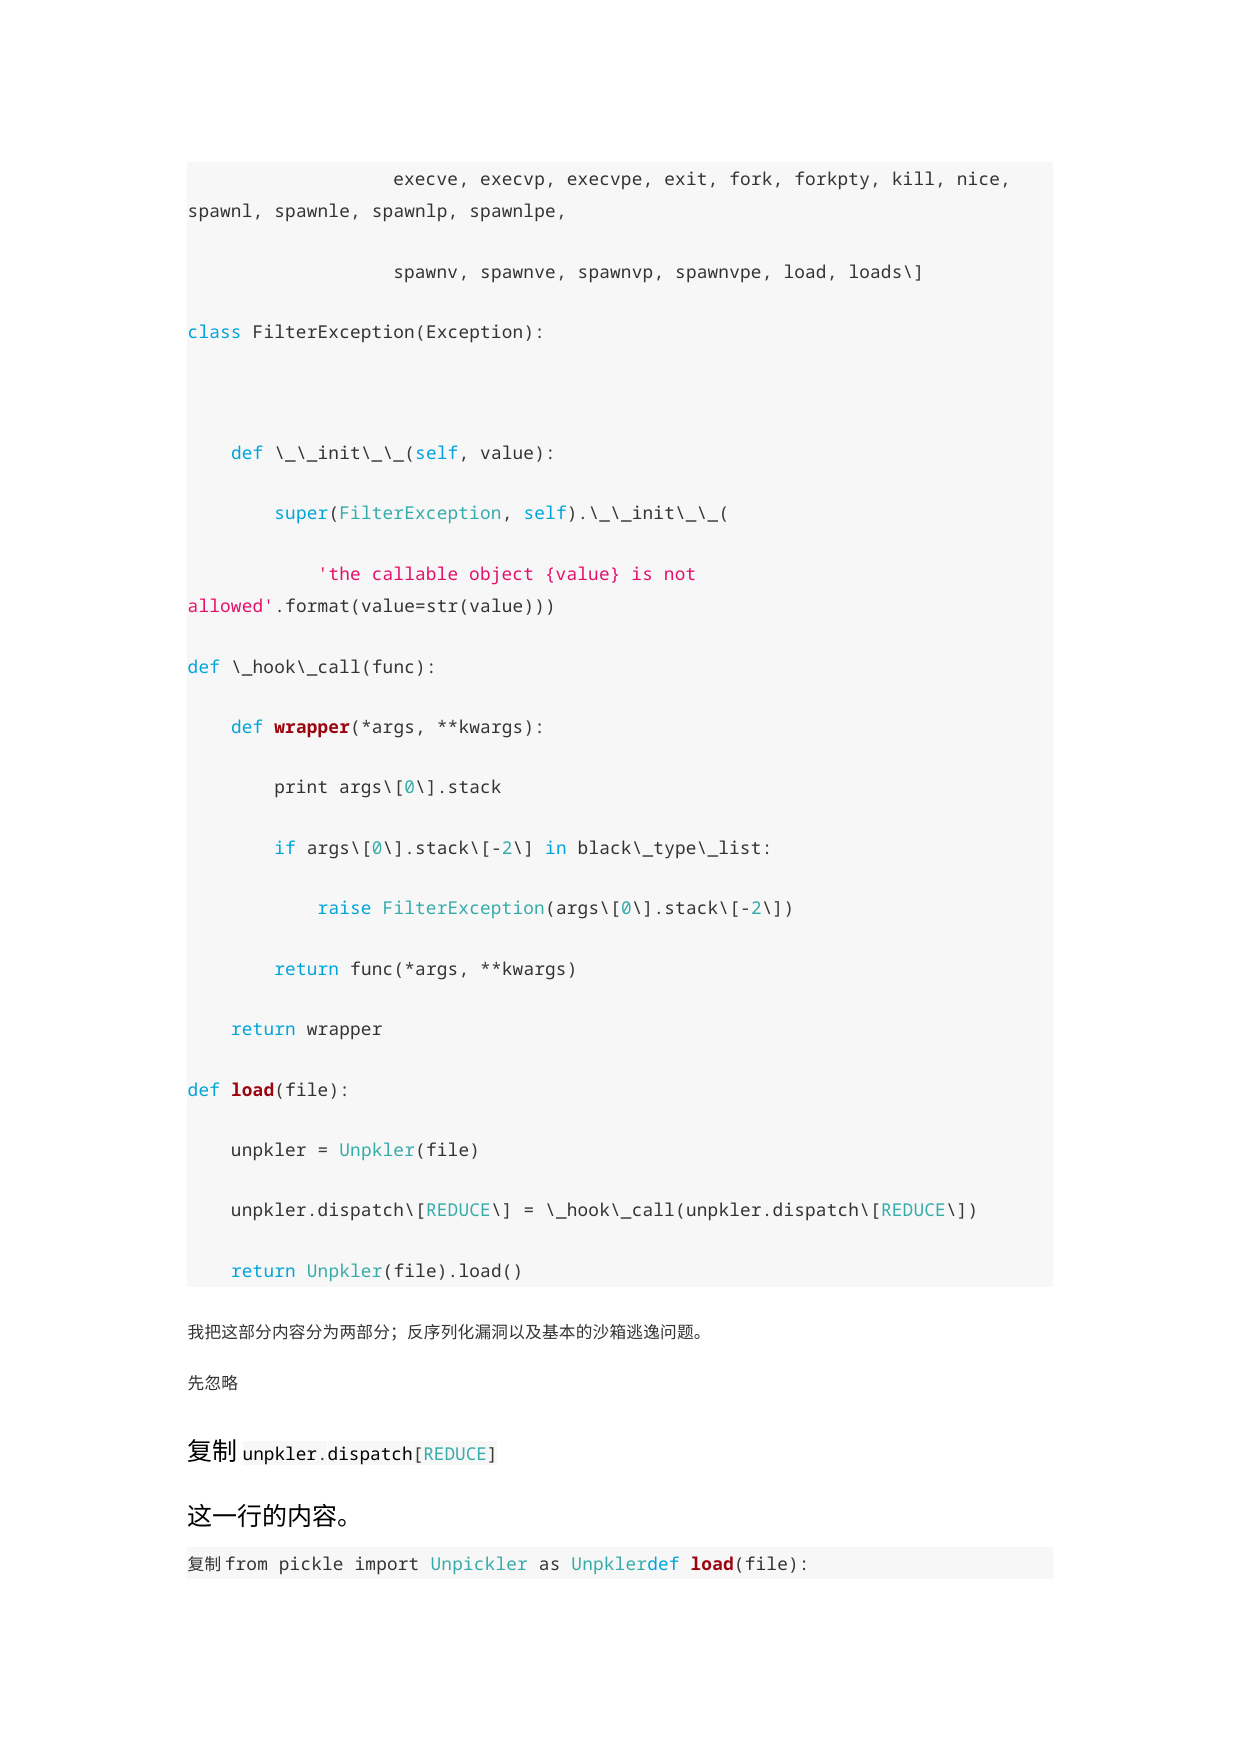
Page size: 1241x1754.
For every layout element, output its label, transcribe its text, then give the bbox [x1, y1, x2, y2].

text return func(*args, **kwargs) [187, 952, 1053, 984]
text raise FilterException(args\[0\].stack\[-2\]) [187, 892, 1053, 924]
text execve, execvp, execvpe, exit, fork, forkpty, kill, nice, spawnl, spawnle, spawnlp, spawnlpe, [187, 162, 1053, 227]
text 这一行的内容。 [187, 1482, 1053, 1547]
text 先忽略 [187, 1366, 1053, 1398]
text unpkler = Unpkler(file) [187, 1133, 1053, 1166]
text 复制unpkler.dispatch[REDUCE] [187, 1417, 1053, 1482]
text class FilterException(Exception): [187, 315, 1053, 348]
text def \_hook\_call(func): [187, 650, 1053, 682]
text return Unpkler(file).load() [187, 1254, 1053, 1287]
text 复制from pickle import Unpickler as Unpklerdef load(file): [187, 1547, 1053, 1579]
text def load(file): [187, 1073, 1053, 1105]
text return wrapper [187, 1012, 1053, 1045]
text if args\[0\].stack\[-2\] in black\_type\_list: [187, 831, 1053, 864]
text print args\[0\].stack [187, 771, 1053, 803]
text 我把这部分内容分为两部分；反序列化漏洞以及基本的沙箱逃逸问题。 [187, 1314, 1053, 1347]
text def wrapper(*args, **kwargs): [187, 710, 1053, 743]
text super(FilterException, self).\_\_init\_\_( [187, 497, 1053, 529]
text unpkler.dispatch\[REDUCE\] = \_hook\_call(unpkler.dispatch\[REDUCE\]) [187, 1194, 1053, 1226]
text def \_\_init\_\_(self, value): [187, 436, 1053, 469]
text spawnv, spawnve, spawnvp, spawnvpe, load, loads\] [187, 255, 1053, 287]
text 'the callable object {value} is not allowed'.format(value=str(value))) [187, 557, 1053, 622]
